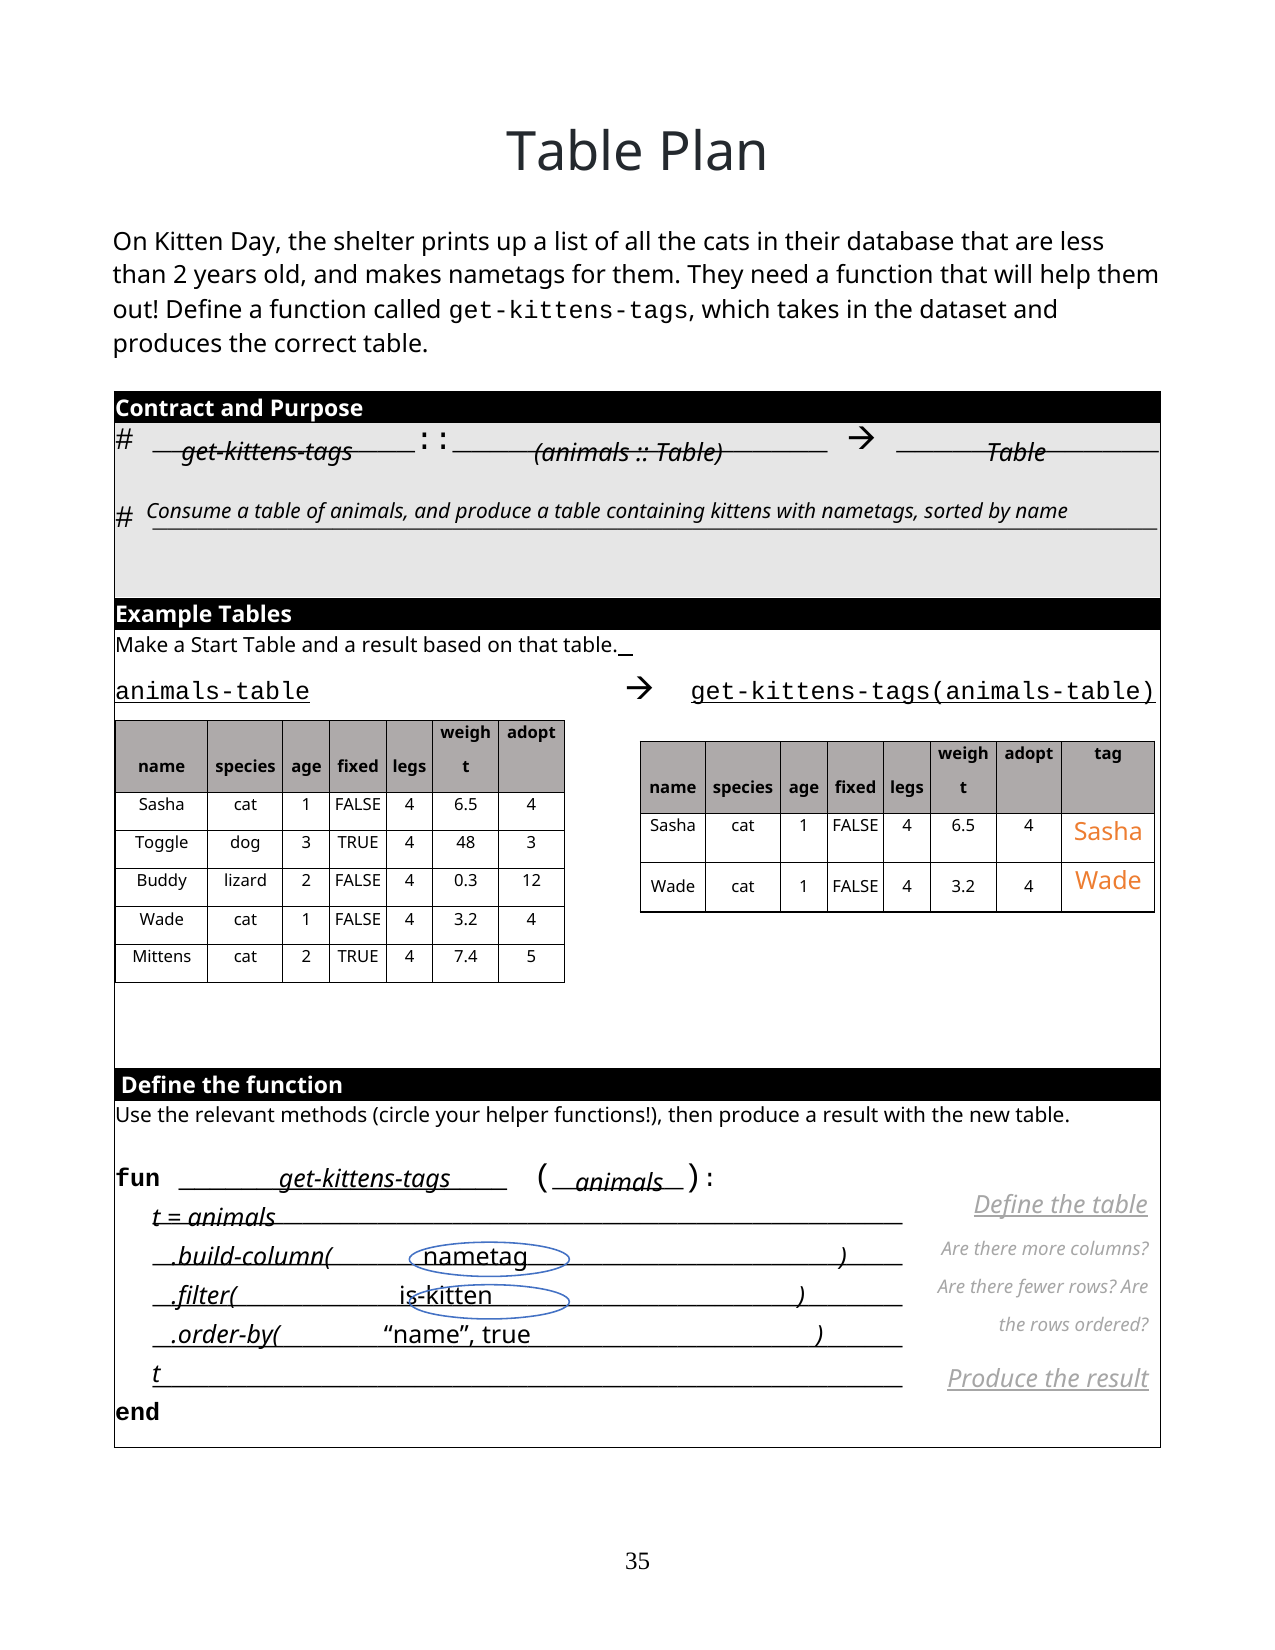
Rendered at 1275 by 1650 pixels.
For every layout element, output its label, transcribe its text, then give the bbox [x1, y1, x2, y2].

text On Kitten Day, the shelter prints up a list of all the cats in their database that are less than 2 years old, and makes nametags for them. They need a function that will help them out! Define a function called get-kittens-tags, which takes in the dataset and produces the correct table. [112, 223, 1162, 359]
table_cell Define the function Use the relevant methods (circle your helper functions!), then produce a result with the new table. fun _____________________ (_______): ________________________________________ ________________________________________ ________________________________________ ________________________________________ ________________________________________ end [115, 1101, 1160, 1447]
table_cell Example Tables Make a Start Table and a result based on that table. animals-table get-kittens-tags(animals-table) [115, 630, 1160, 1068]
subtitle Table Plan [112, 112, 1162, 186]
table_header Contract and Purpose # ______________::____________________ ______________ # ___________________________________________________________________ [115, 423, 1160, 597]
